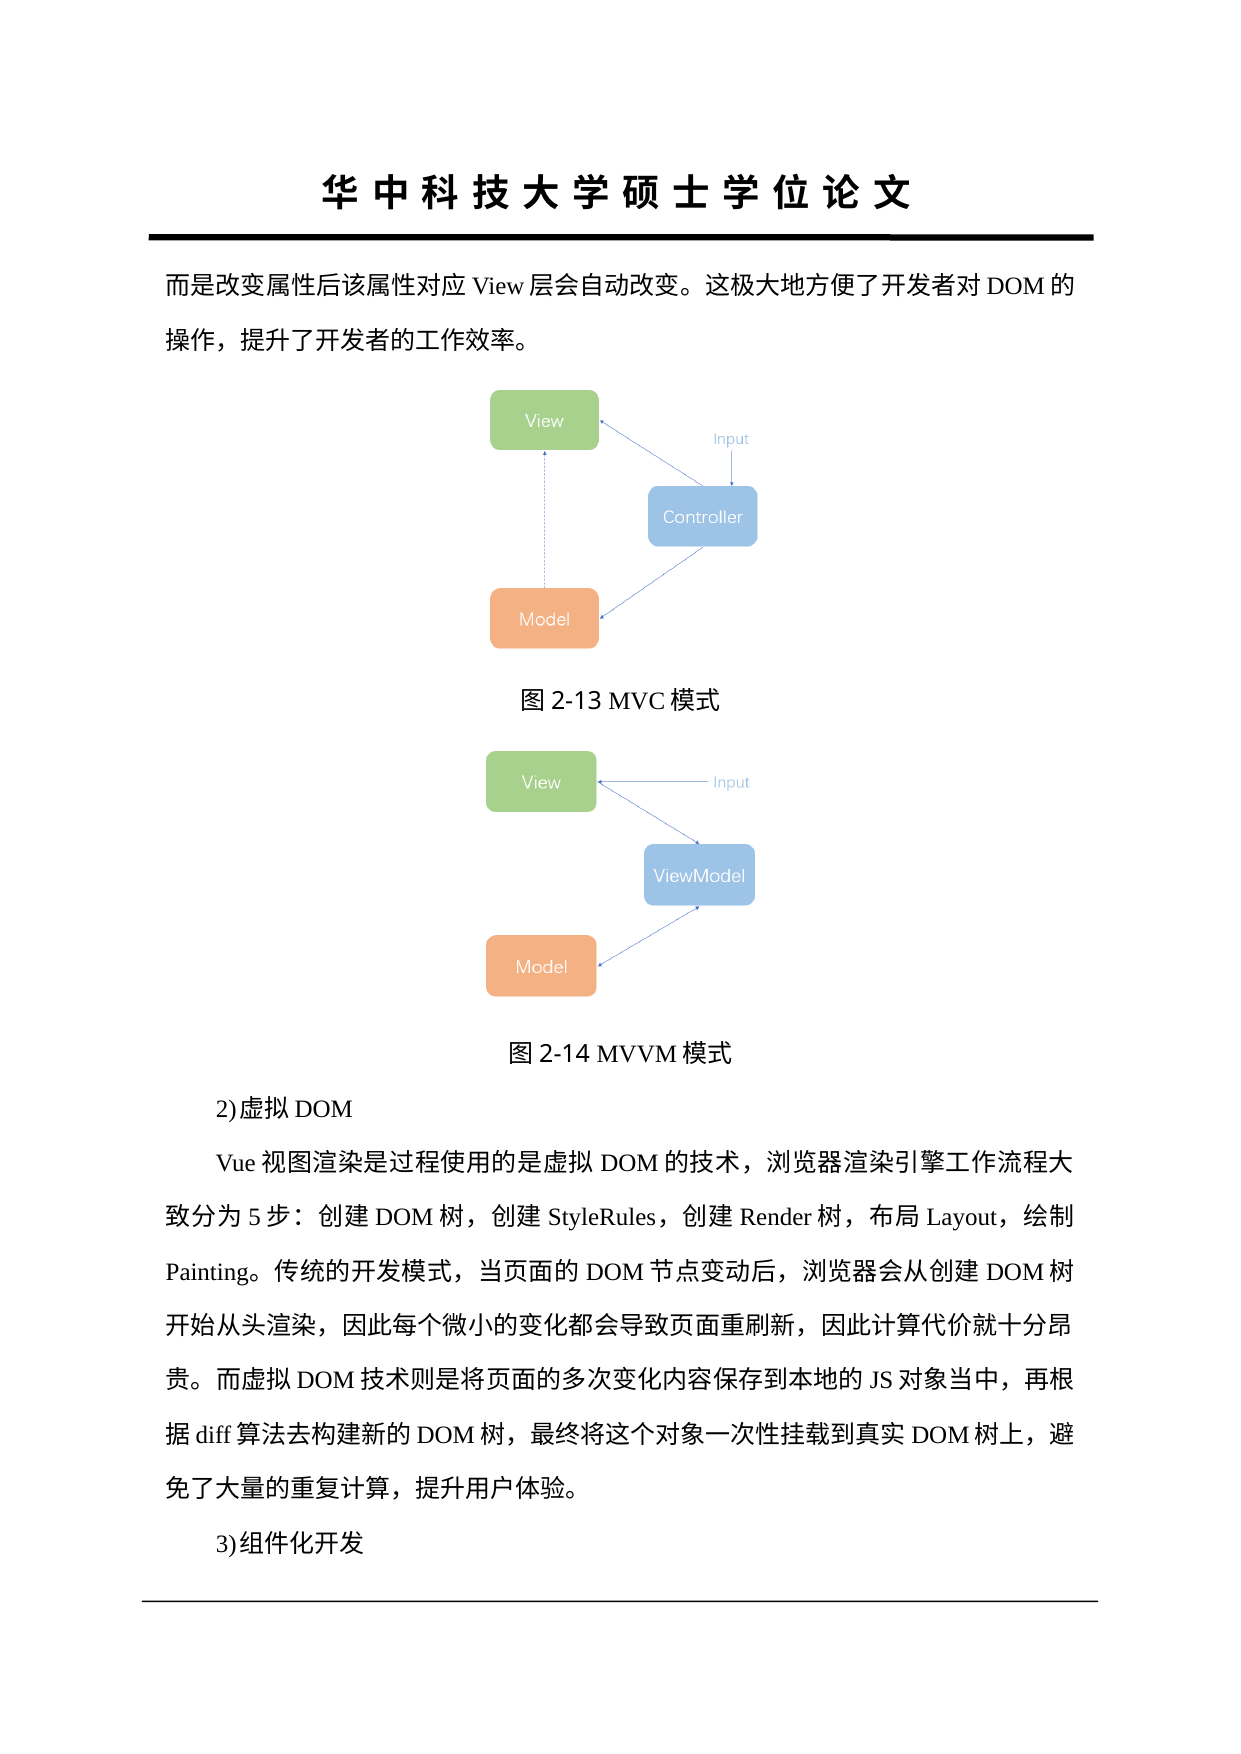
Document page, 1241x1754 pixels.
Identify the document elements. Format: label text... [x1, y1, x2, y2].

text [165, 266, 1075, 356]
picture [462, 374, 778, 667]
picture [459, 735, 781, 1020]
text Vue视图渲染是过程使用的是虚拟DOM的技术，浏览器渲染引擎工作流程大致分为5步：创建DOM树，创建StyleRules，创建Render树，布局Layout，绘制Painting。传统的开发模式，当页面的DOM节点变动后，浏览器会从创建DOM树开始从头渲染，因此每个微小的变化都会导致页面重刷新，因此计算代价就十分昂贵。而虚拟DOM技术则是将页面的多次变化内容保存到本地的JS对象当中，再根据diff算法去构建新的DOM树，最终将这个对象一次性挂载到真实DOM树上，避免了大量的重复计算，提升用户体验。 [165, 1142, 1075, 1505]
list 虚拟DOM [216, 1088, 1075, 1124]
list 组件化开发 [216, 1523, 1075, 1559]
